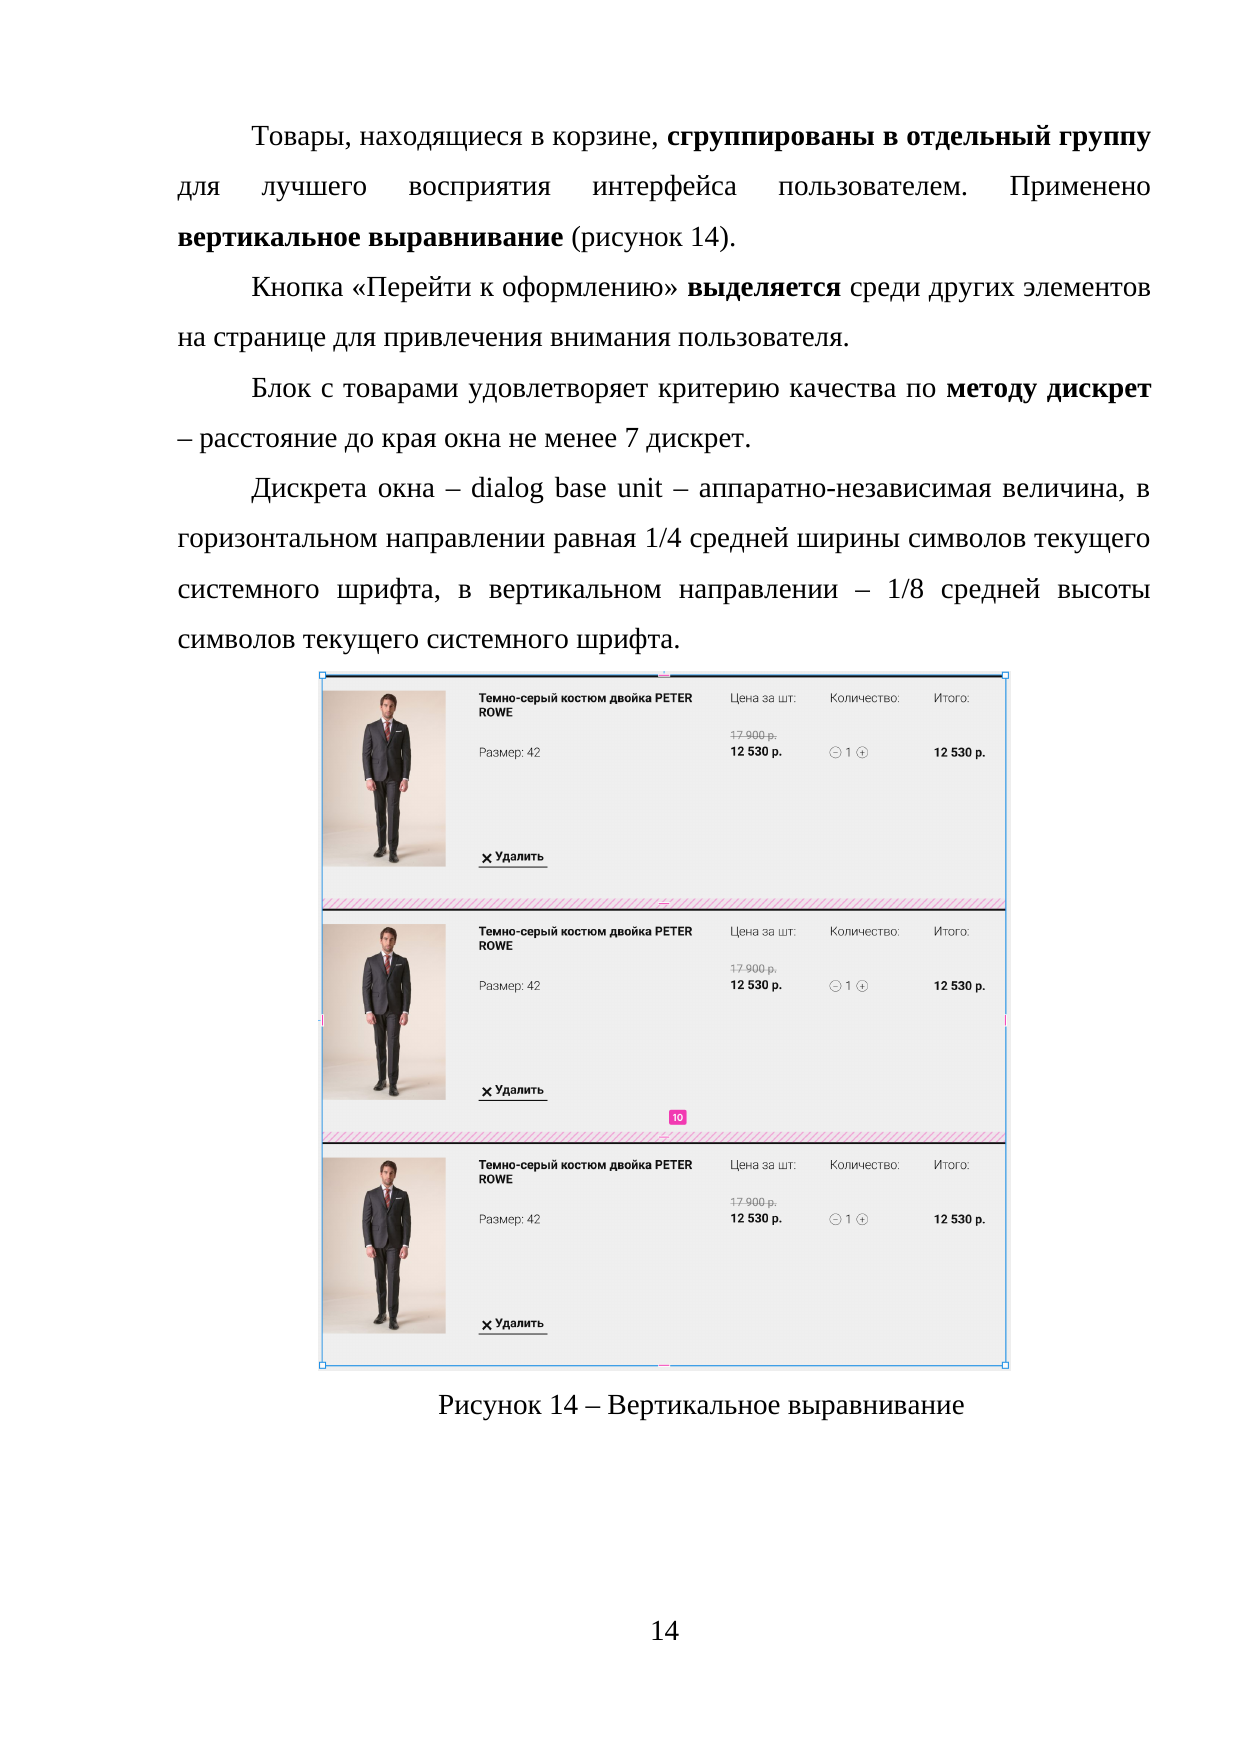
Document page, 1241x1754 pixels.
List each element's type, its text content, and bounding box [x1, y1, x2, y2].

text Рисунок 14 – Вертикальное выравнивание [177, 1387, 1152, 1421]
text Дискрета окна – dialog base unit – аппаратно-независимая величина, в горизонтальном направлении равная 1/4 средней ширины символов текущего системного шрифта, в вертикальном направлении – 1/8 средней высоты символов текущего системного шрифта. [177, 470, 1152, 655]
text Кнопка «Перейти к оформлению» выделяется среди других элементов на странице для привлечения внимания пользователя. [177, 269, 1152, 353]
text Блок с товарами удовлетворяет критерию качества по методу дискрет – расстояние до края окна не менее 7 дискрет. [177, 370, 1152, 453]
picture [318, 671, 1011, 1371]
text Товары, находящиеся в корзине, сгруппированы в отдельный группу для лучшего восприятия интерфейса пользователем. Применено вертикальное выравнивание (рисунок 14). [177, 118, 1152, 252]
